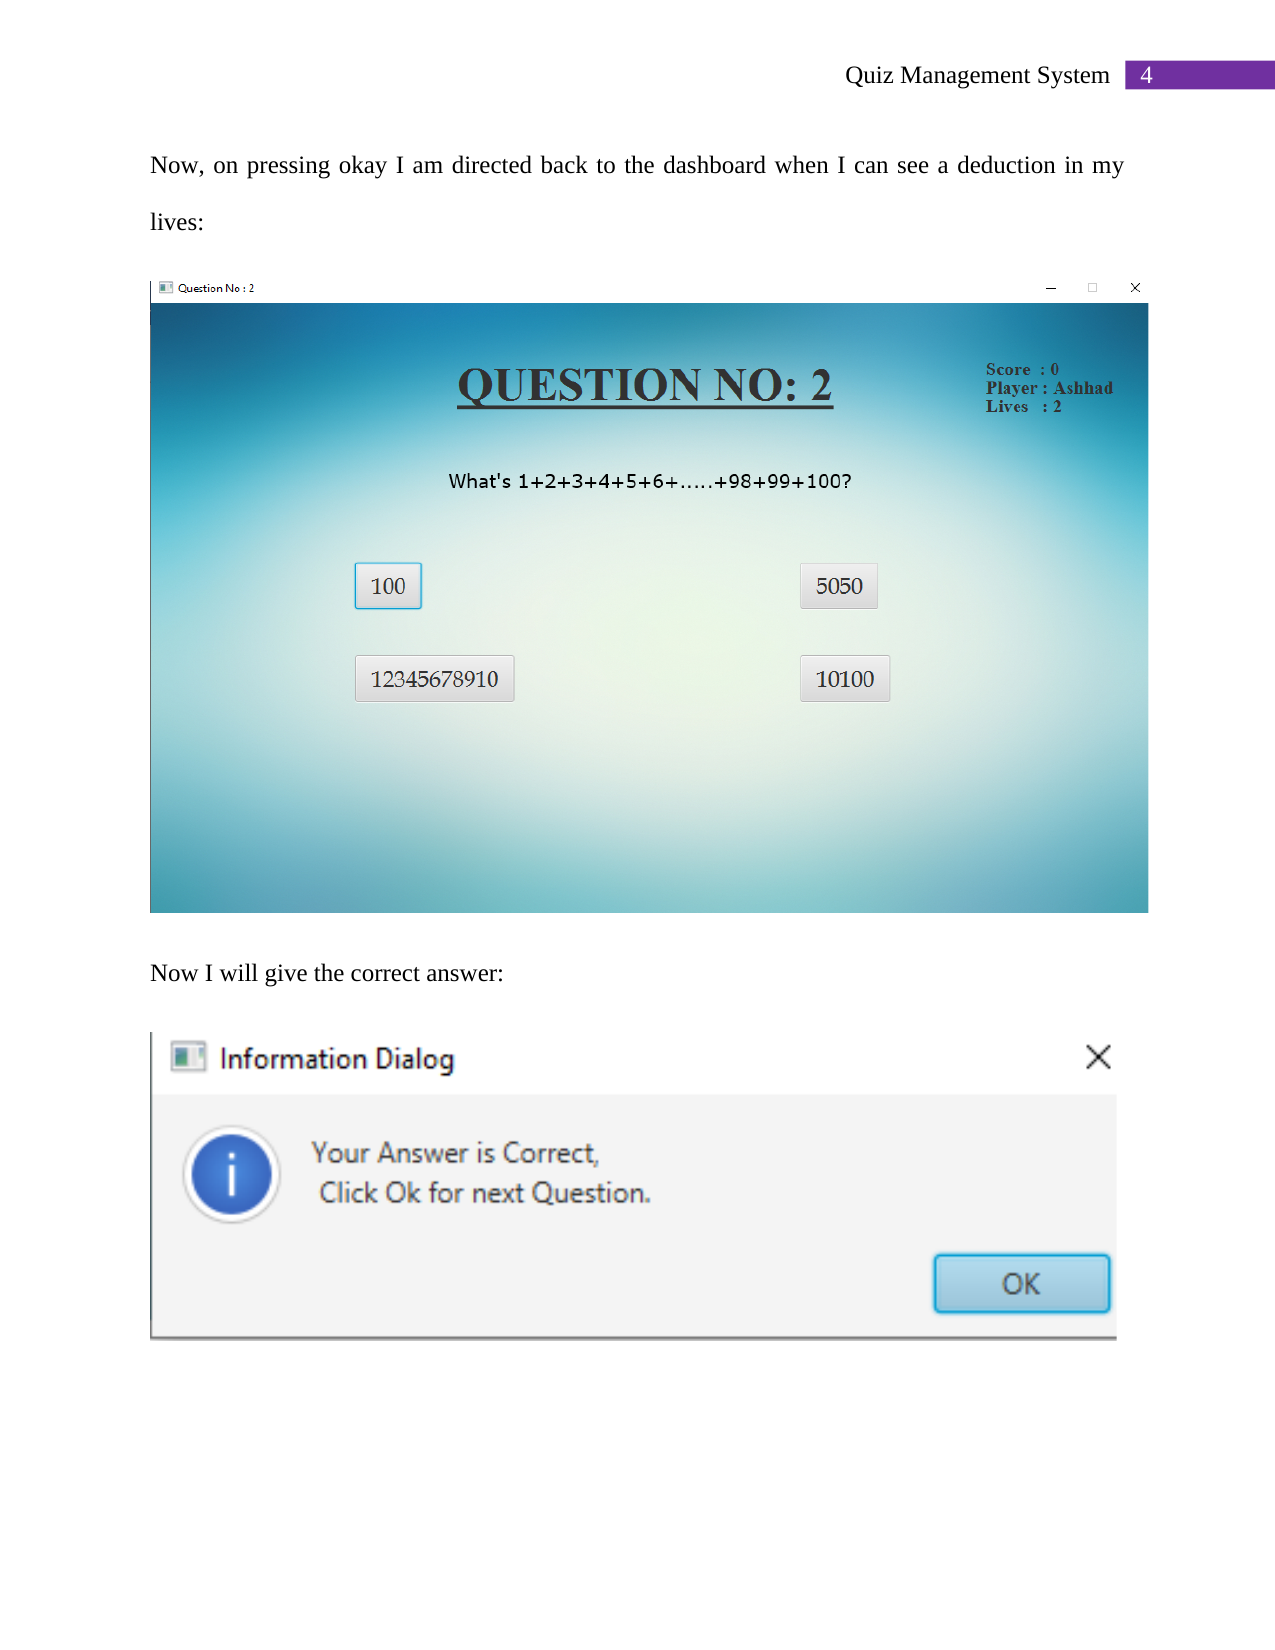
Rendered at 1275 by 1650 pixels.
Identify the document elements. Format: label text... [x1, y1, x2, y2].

text Now I will give the correct answer: [150, 958, 1125, 987]
picture [150, 1032, 1117, 1341]
picture [150, 281, 1149, 913]
text Now, on pressing okay I am directed back to the dashboard when I can see a deduction in my lives: [150, 150, 1125, 236]
